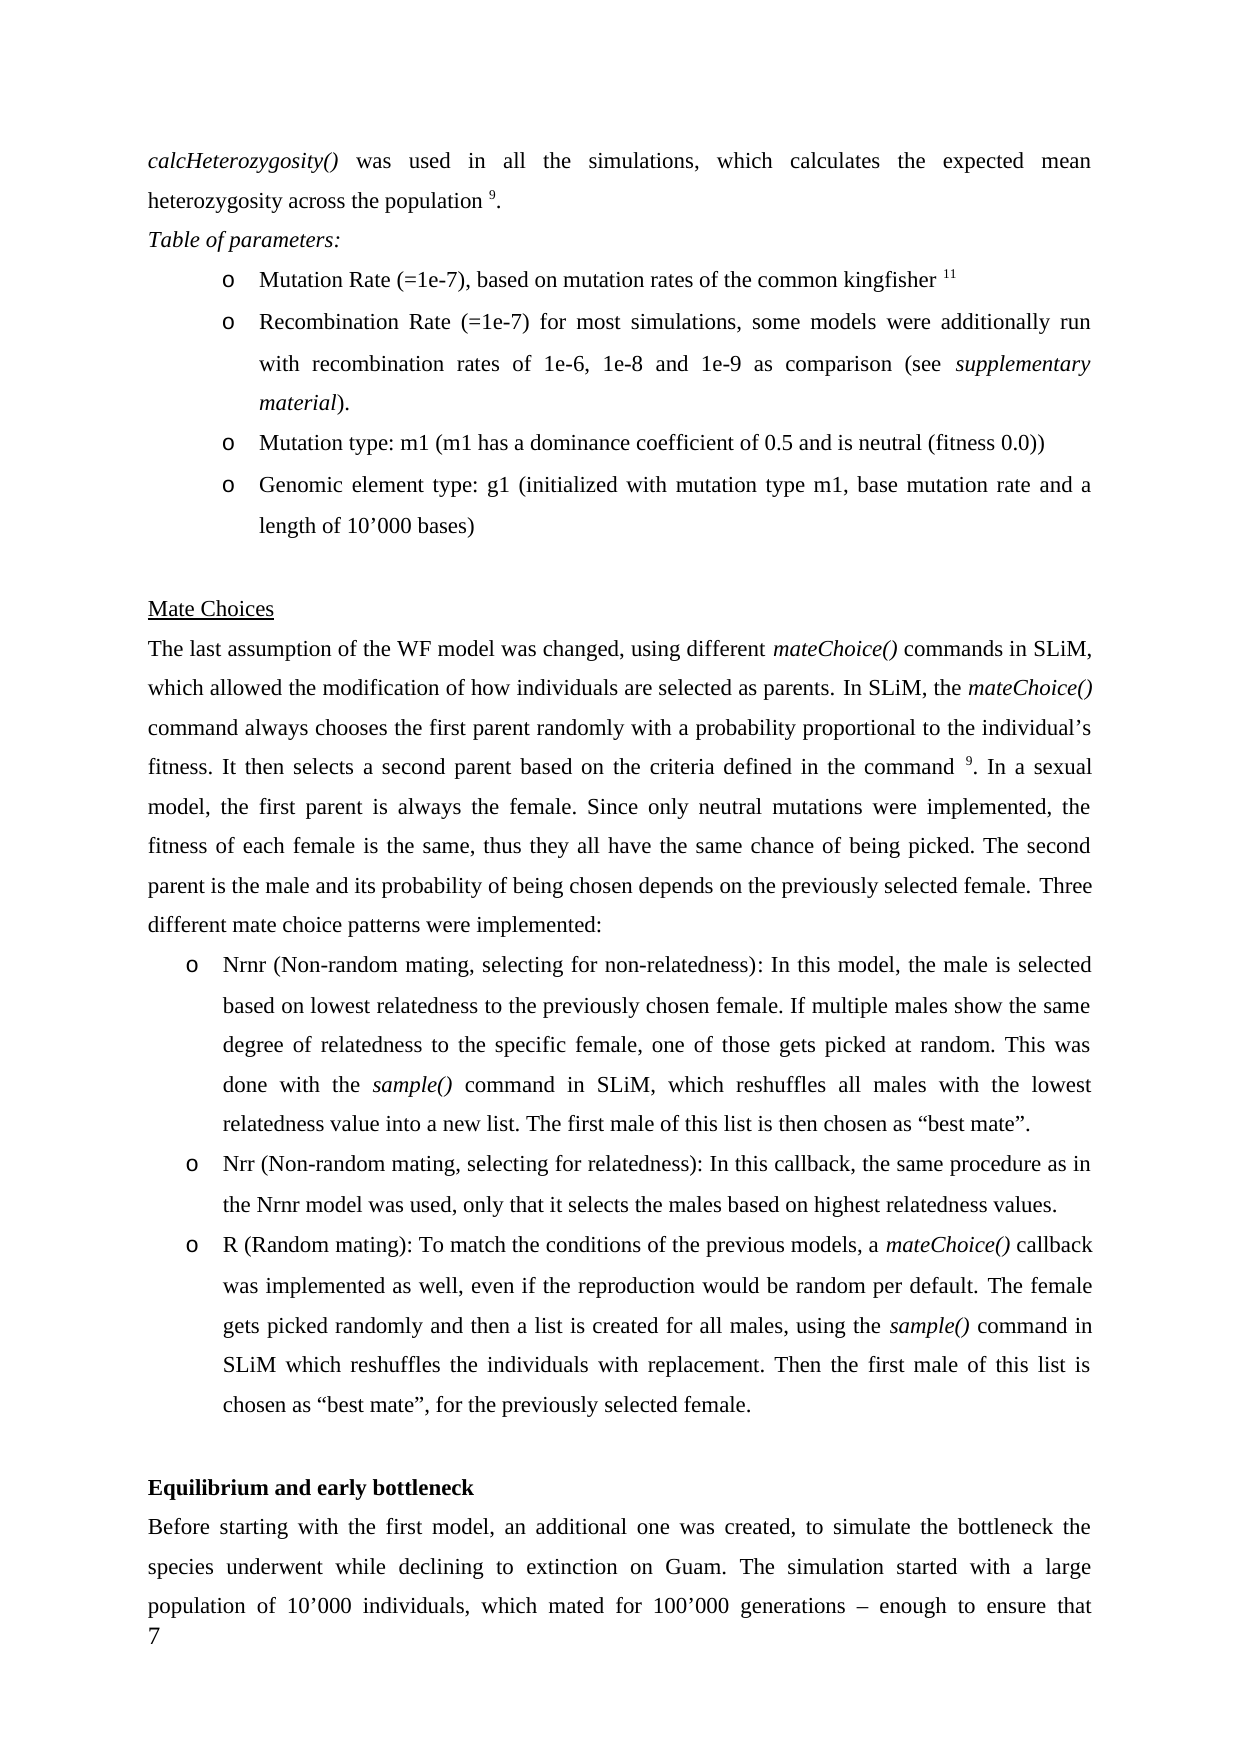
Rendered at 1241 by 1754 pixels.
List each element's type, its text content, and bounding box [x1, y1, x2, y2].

list Recombination Rate (=1e-7) for most simulations, some models were additionally run with recombination rates of 1e-6, 1e-8 and 1e-9 as comparison (see supplementary material). [221, 308, 1093, 416]
list Mutation type: m1 (m1 has a dominance coefficient of 0.5 and is neutral (fitness 0.0)) [221, 429, 1093, 457]
list Nrnr (Non-random mating, selecting for non-relatedness): In this model, the male is selected based on lowest relatedness to the previously chosen female. If multiple males show the same degree of relatedness to the specific female, one of those gets picked at random. This was done with the sample() command in SLiM, which reshuffles all males with the lowest relatedness value into a new list. The first male of this list is then chosen as “best mate”. [185, 951, 1093, 1137]
subtitle Mate Choices [148, 595, 1093, 622]
text The last assumption of the WF model was changed, using different mateChoice() commands in SLiM, which allowed the modification of how individuals are selected as parents. In SLiM, the mateChoice() command always chooses the first parent randomly with a probability proportional to the individual’s fitness. It then selects a second parent based on the criteria defined in the command 9. In a sexual model, the first parent is always the female. Since only neutral mutations were implemented, the fitness of each female is the same, thus they all have the same chance of being picked. The second parent is the male and its probability of being chosen depends on the previously selected female. Three different mate choice patterns were implemented: [148, 635, 1093, 938]
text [148, 148, 1093, 213]
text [148, 1513, 1093, 1618]
list R (Random mating): To match the conditions of the previous models, a mateChoice() callback was implemented as well, even if the reproduction would be random per default. The female gets picked randomly and then a list is created for all males, using the sample() command in SLiM which reshuffles the individuals with replacement. Then the first male of this list is chosen as “best mate”, for the previously selected female. [185, 1231, 1093, 1417]
list Mutation Rate (=1e-7), based on mutation rates of the common kingfisher 11 [221, 266, 1093, 294]
text Table of parameters: [148, 227, 1093, 253]
list Genomic element type: g1 (initialized with mutation type m1, base mutation rate and a length of 10’000 bases) [221, 471, 1093, 539]
subtitle Equilibrium and early bottleneck [148, 1474, 1093, 1500]
list Nrr (Non-random mating, selecting for relatedness): In this callback, the same procedure as in the Nrnr model was used, only that it selects the males based on highest relatedness values. [185, 1150, 1093, 1218]
